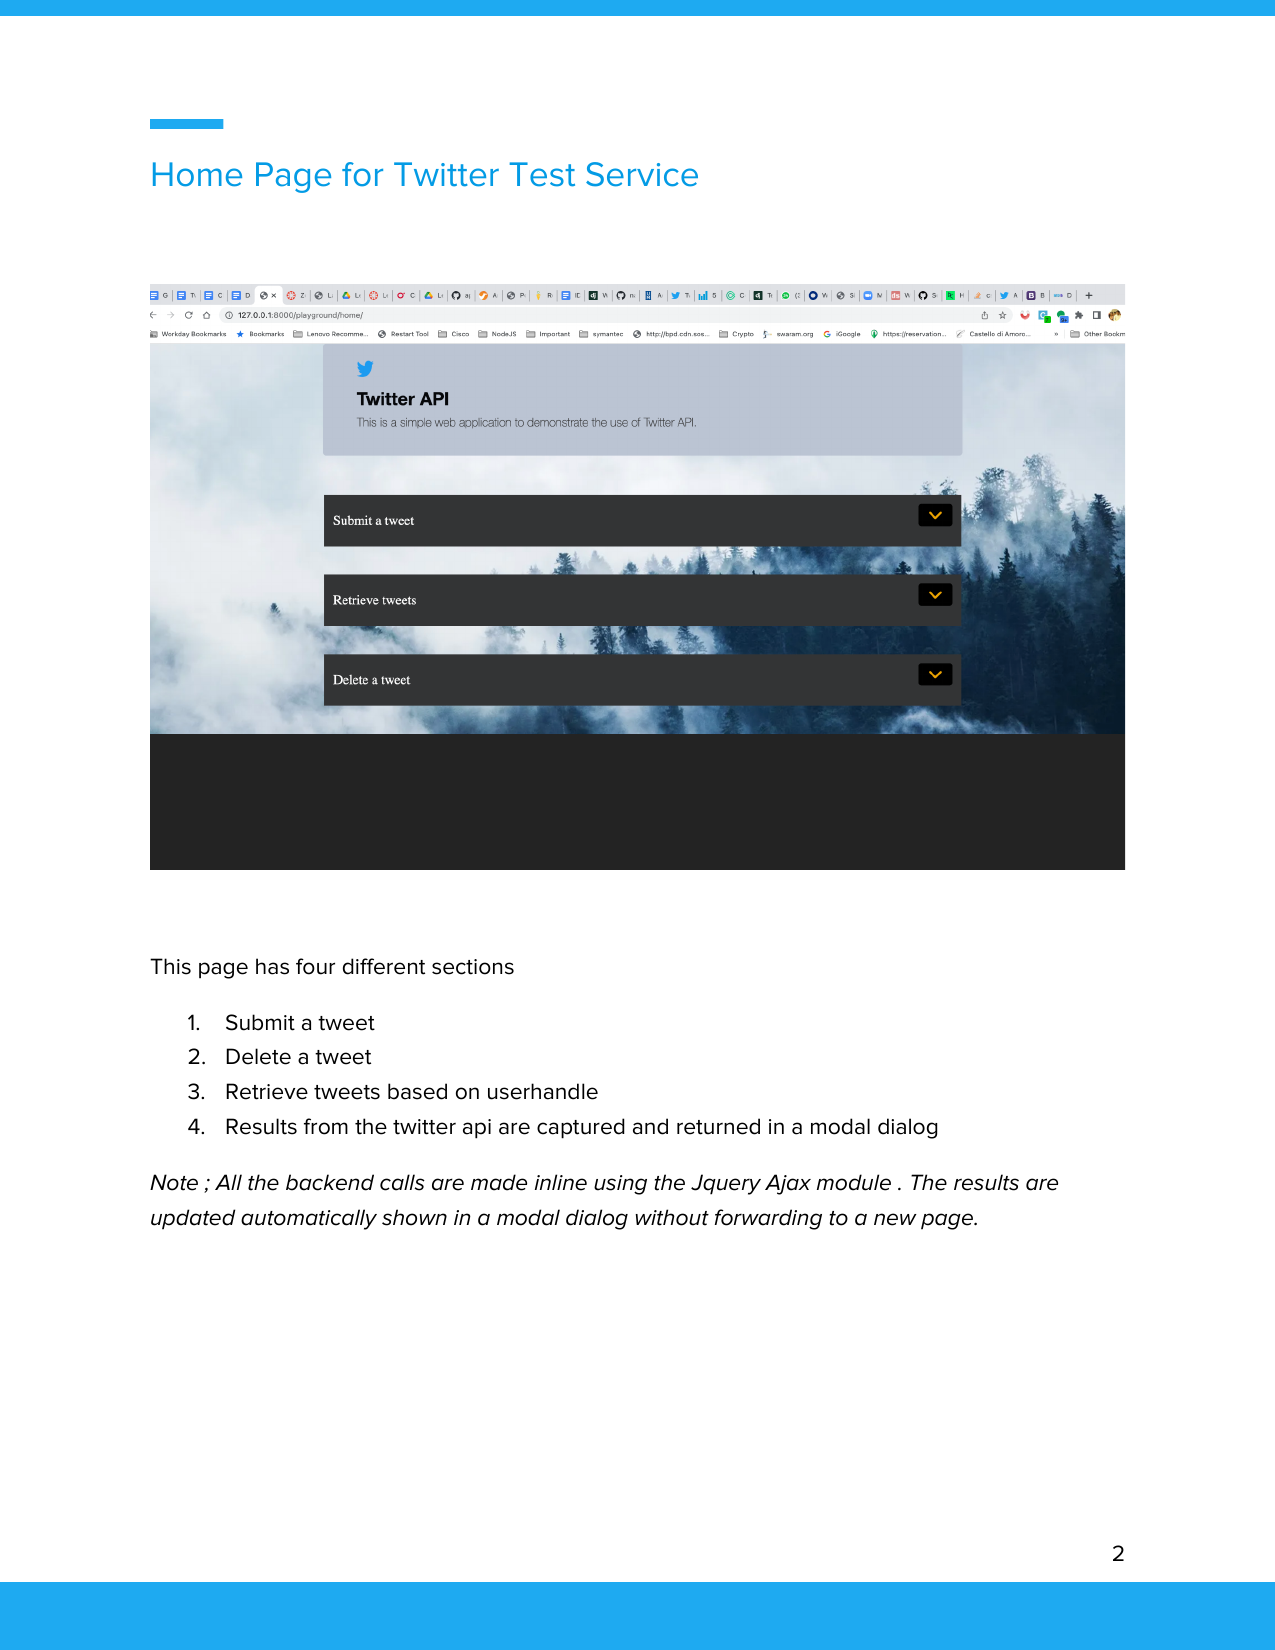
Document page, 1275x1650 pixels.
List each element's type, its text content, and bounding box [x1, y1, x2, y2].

picture [0, 1582, 1275, 1650]
list Results from the twitter api are captured and returned in a modal dialog [187, 1113, 1125, 1141]
text This page has four different sections [150, 953, 1125, 981]
list Submit a tweet [187, 1009, 1125, 1037]
picture [150, 119, 224, 129]
list Retrieve tweets based on userhandle [187, 1079, 1125, 1107]
picture [0, 0, 1275, 16]
text Note ; All the backend calls are made inline using the Jquery Ajax module . The results are updated automatically shown in a modal dialog without forwarding to a new page. [150, 1169, 1125, 1232]
list Delete a tweet [187, 1044, 1125, 1072]
text Home Page for Twitter Test Service [150, 154, 1125, 197]
picture [150, 284, 1125, 870]
